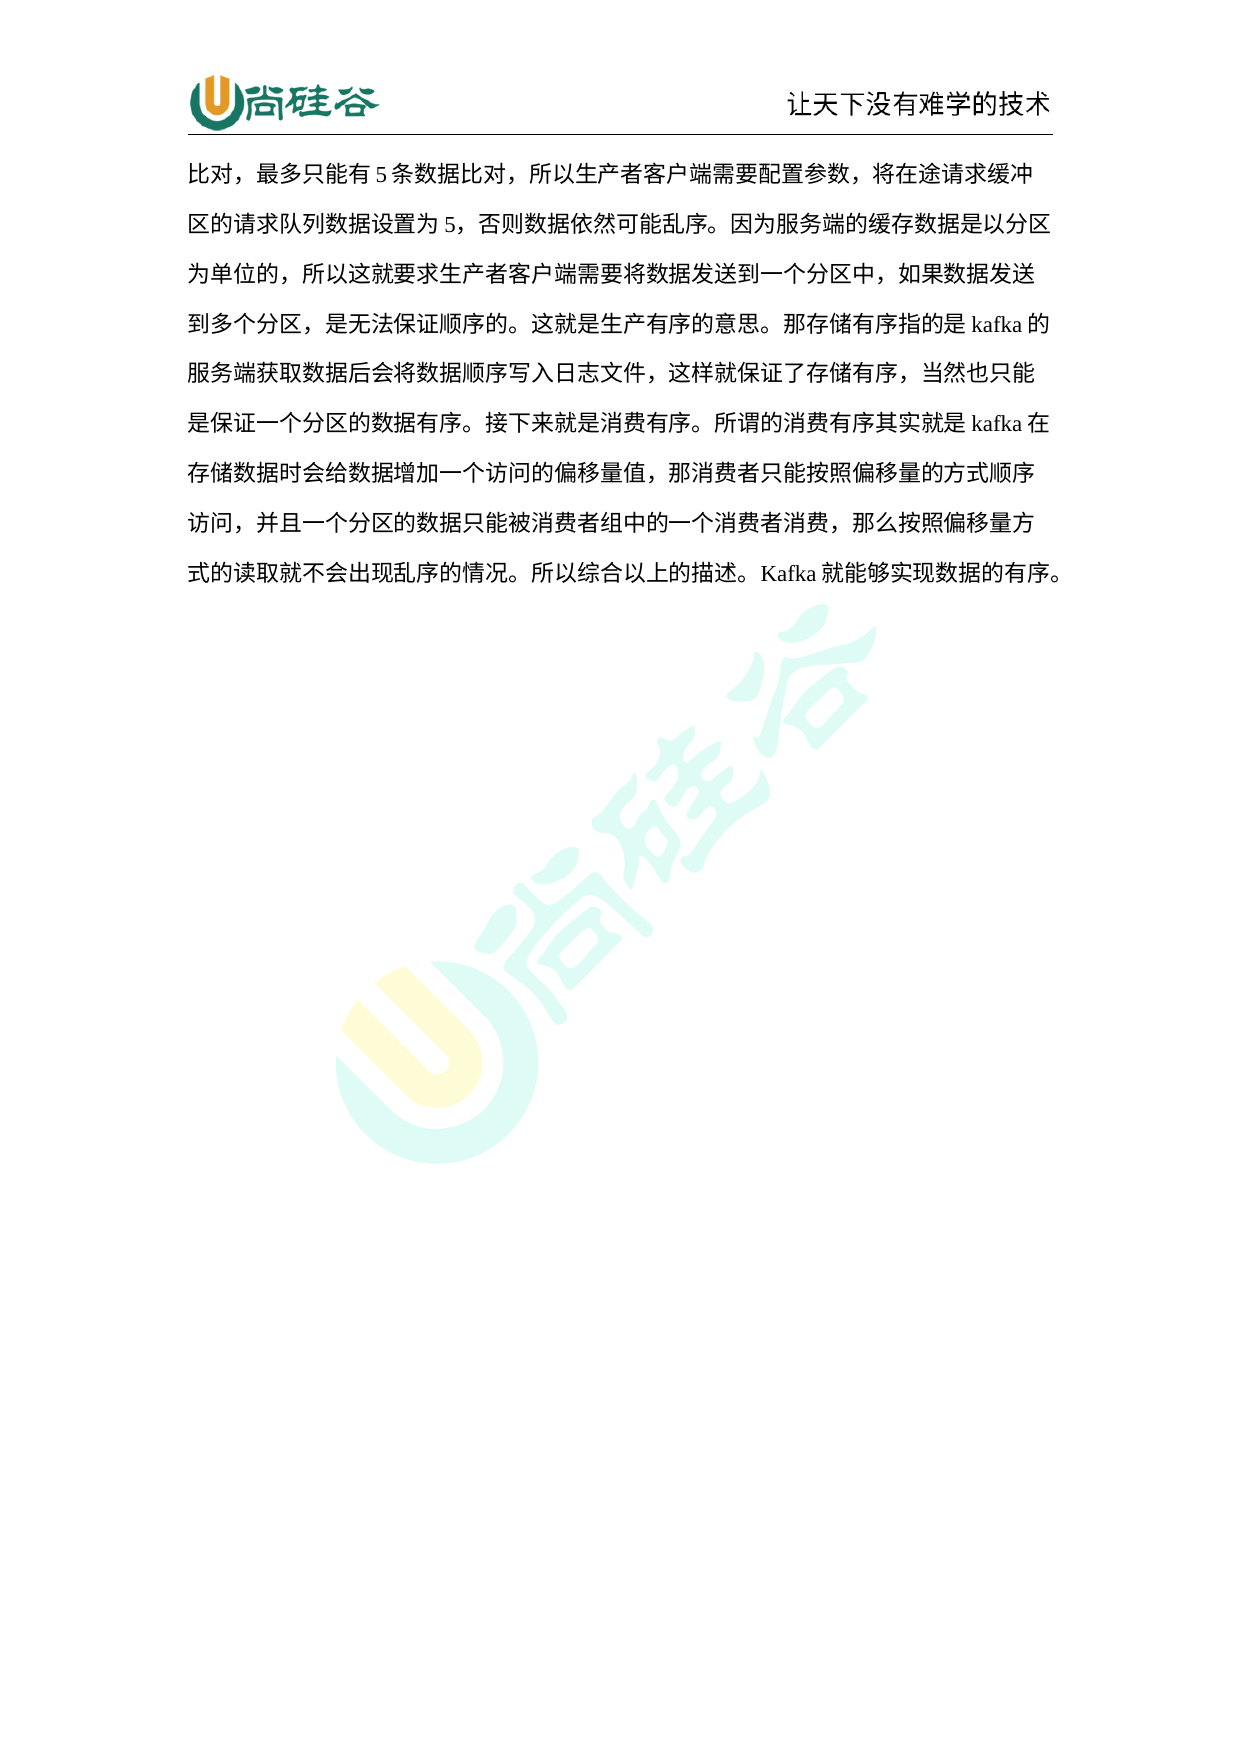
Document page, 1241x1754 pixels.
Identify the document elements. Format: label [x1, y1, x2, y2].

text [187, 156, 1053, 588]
picture [187, 73, 1053, 132]
